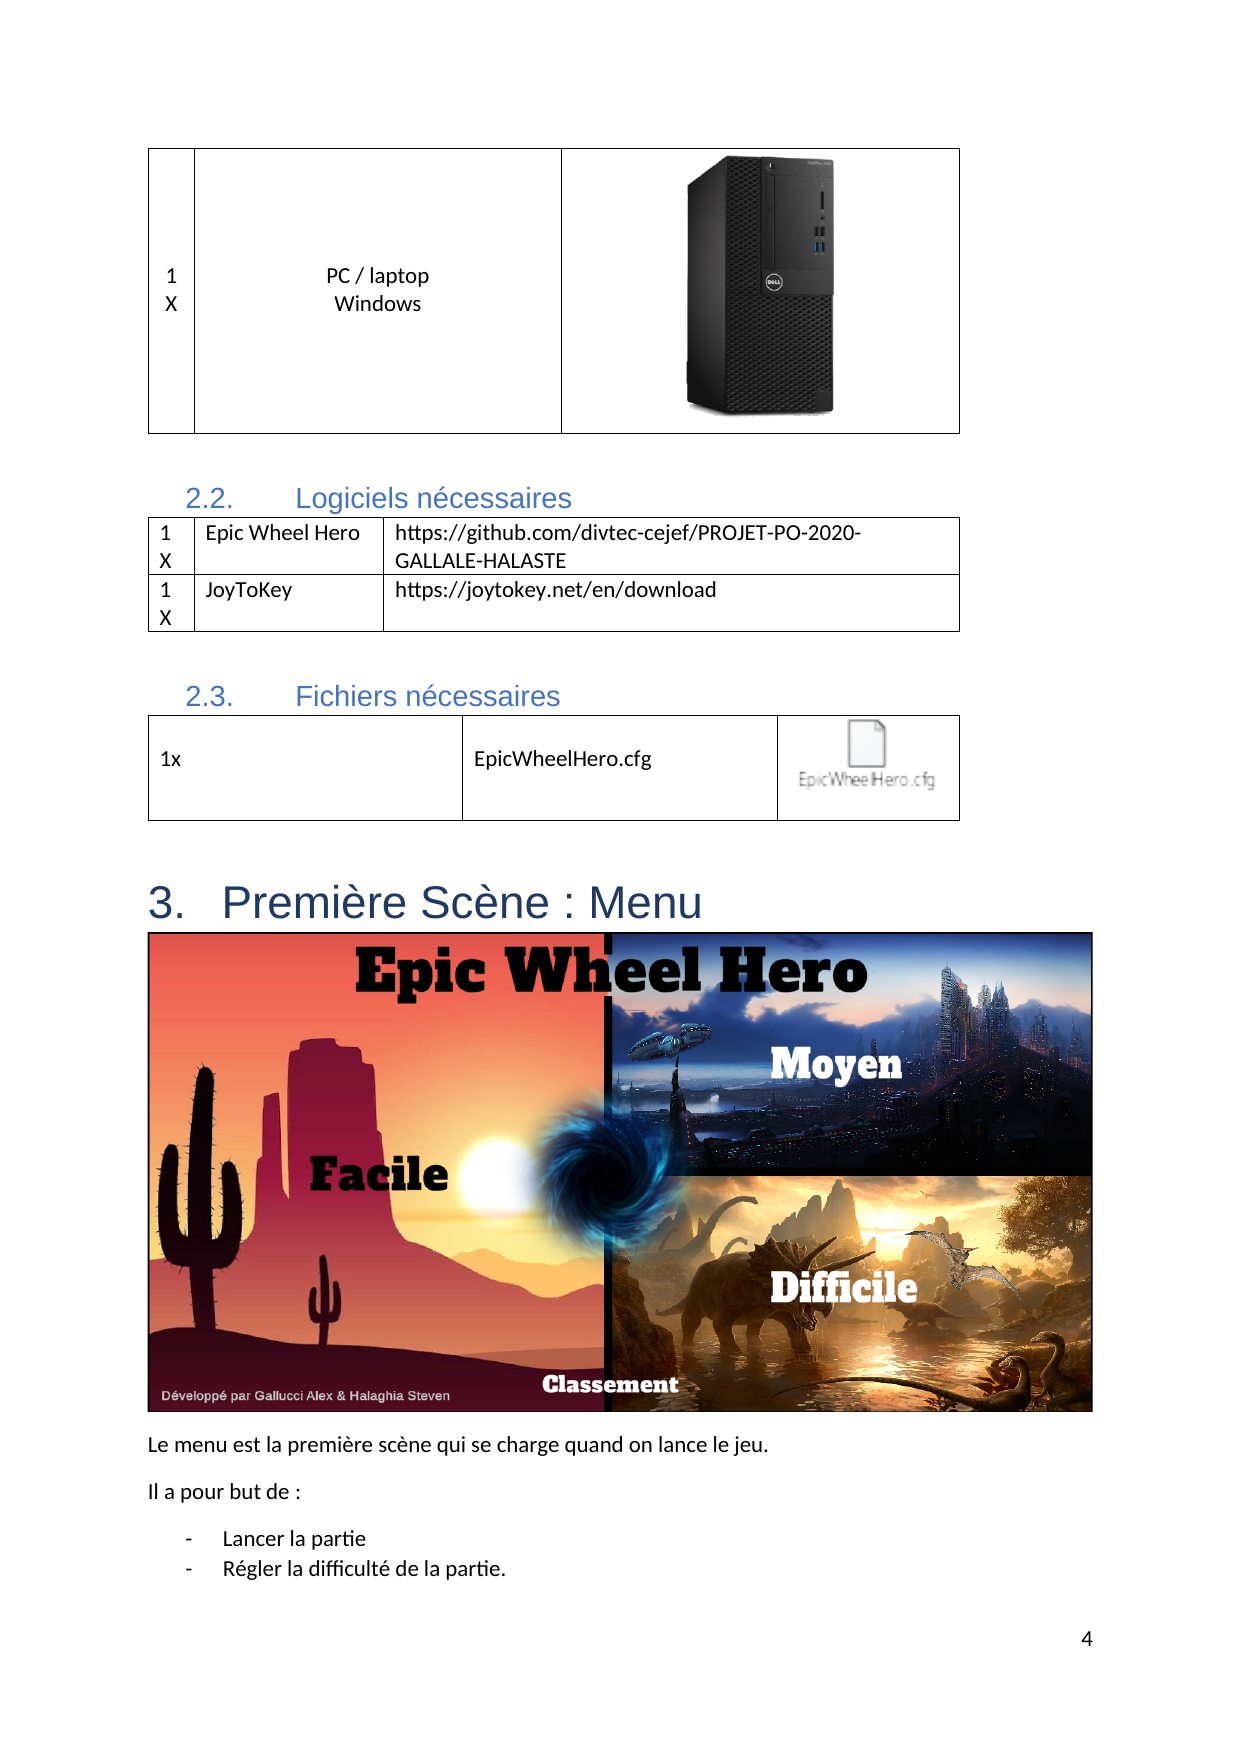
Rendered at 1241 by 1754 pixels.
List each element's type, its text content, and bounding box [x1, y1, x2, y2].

text Il a pour but de : [148, 1477, 1093, 1505]
table_header EpicWheelHero.cfg [463, 716, 777, 820]
table_cell [903, 149, 959, 433]
table_cell [562, 149, 618, 433]
table_header 1x [149, 716, 462, 820]
subtitle Fichiers nécessaires [185, 679, 1093, 713]
text Le menu est la première scène qui se charge quand on lance le jeu. [148, 1431, 1093, 1458]
table_header Epic Wheel Hero [195, 518, 383, 574]
table_cell https://joytokey.net/en/download [384, 575, 959, 631]
list Lancer la partie [185, 1524, 1093, 1552]
table_header [778, 716, 959, 820]
table_header 1X [149, 518, 194, 574]
table_cell PC / laptop Windows [195, 149, 561, 433]
list Régler la difficulté de la partie. [185, 1554, 1093, 1582]
subtitle Logiciels nécessaires [185, 481, 1093, 514]
picture [618, 148, 903, 433]
subtitle Première Scène : Menu [148, 876, 1093, 929]
table_cell 1X [149, 575, 194, 631]
table_cell JoyToKey [195, 575, 383, 631]
table_cell 1X [149, 149, 194, 433]
table_header https://github.com/divtec-cejef/PROJET-PO-2020-GALLALE-HALASTE [384, 518, 959, 574]
